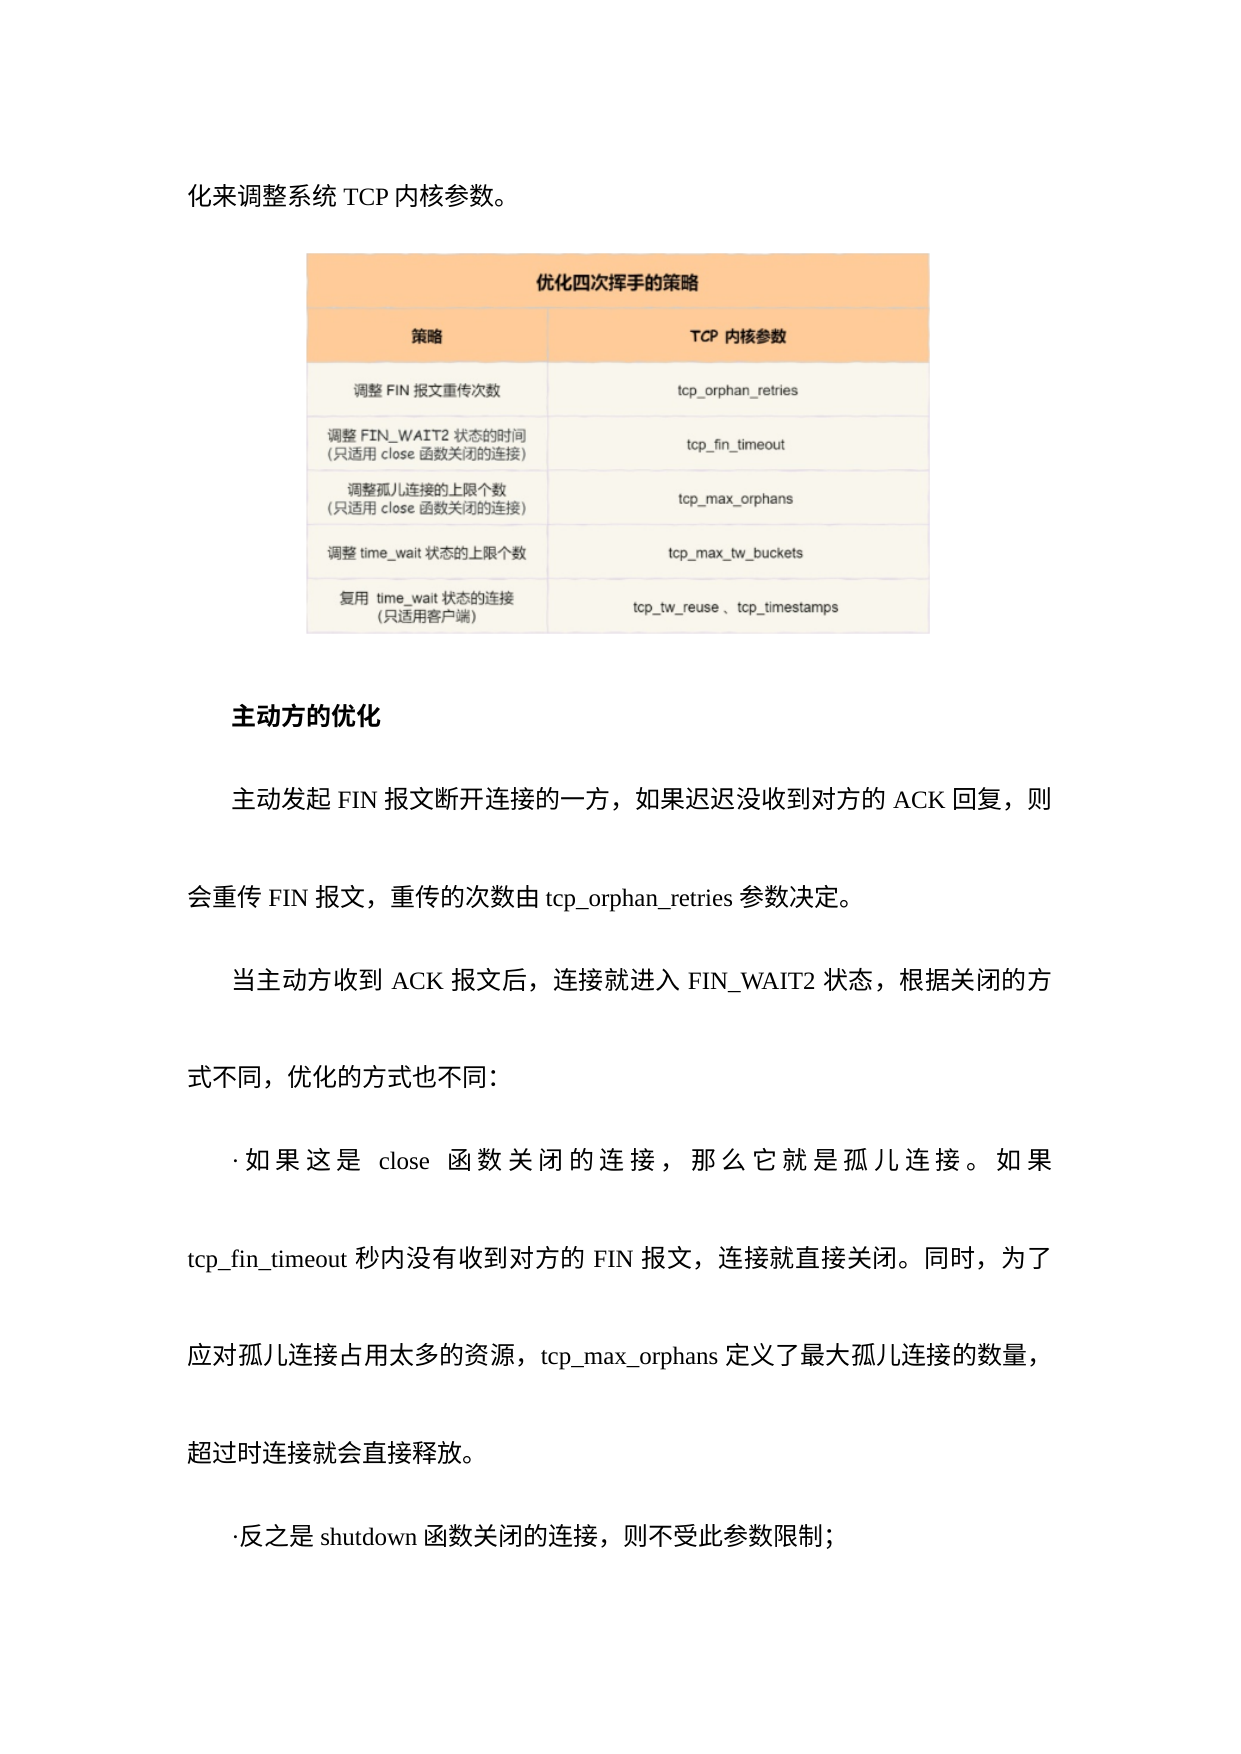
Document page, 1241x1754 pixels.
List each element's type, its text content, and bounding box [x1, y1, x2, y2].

text 主动发起 FIN 报文断开连接的一方，如果迟迟没收到对方的 ACK 回复，则会重传 FIN 报文，重传的次数由 tcp_orphan_retries 参数决定。 [187, 765, 1053, 928]
text 主动方的优化 [187, 682, 1053, 747]
text ·反之是 shutdown 函数关闭的连接，则不受此参数限制； [187, 1502, 1053, 1567]
text 当主动方收到 ACK 报文后，连接就进入 FIN_WAIT2 状态，根据关闭的方式不同，优化的方式也不同： [187, 946, 1053, 1108]
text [187, 162, 1053, 227]
picture [297, 245, 943, 641]
text ·如果这是 close 函数关闭的连接，那么它就是孤儿连接。如果 tcp_fin_timeout 秒内没有收到对方的 FIN 报文，连接就直接关闭。同时，为了应对孤儿连接占用太多的资源，tcp_max_orphans 定义了最大孤儿连接的数量，超过时连接就会直接释放。 [187, 1126, 1053, 1484]
